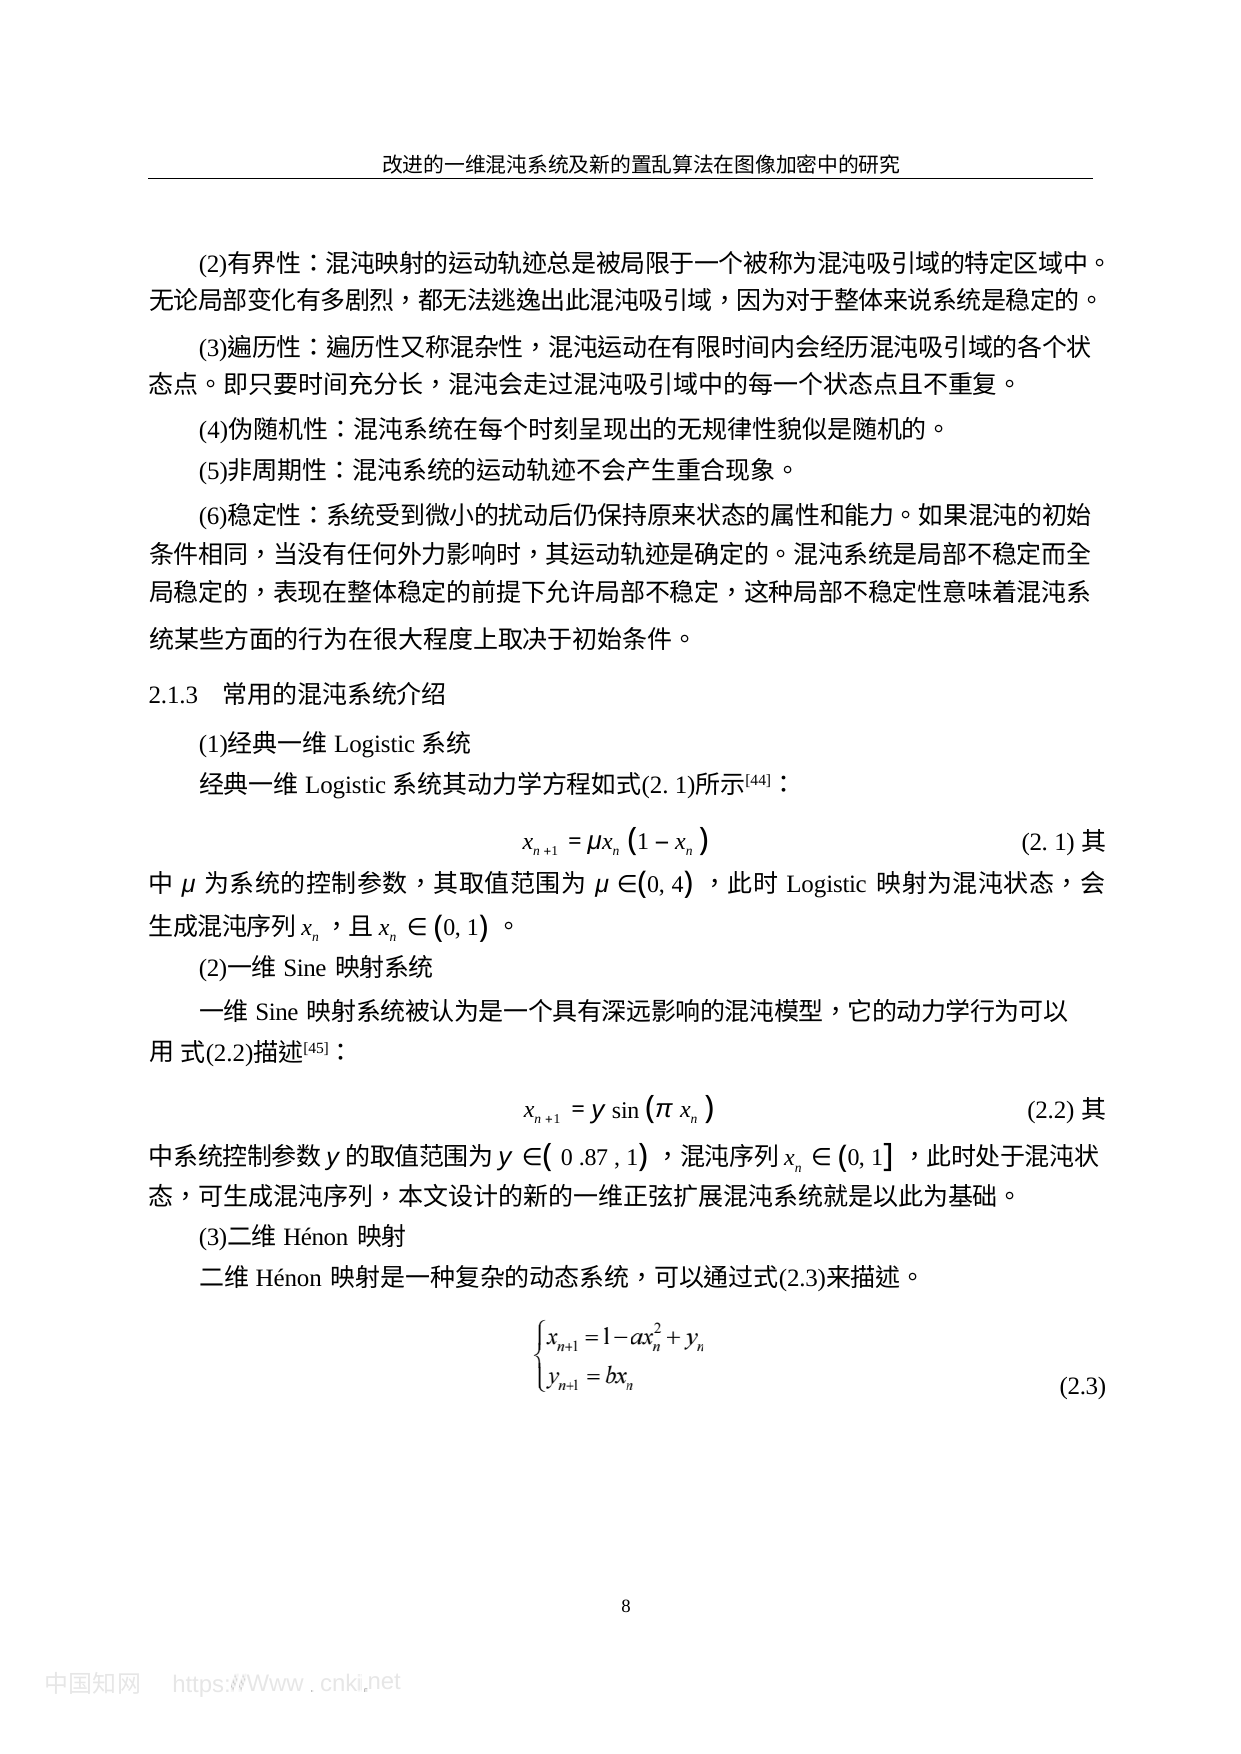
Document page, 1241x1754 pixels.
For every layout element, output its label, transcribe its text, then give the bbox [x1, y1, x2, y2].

text (2)一维 Sine 映射系统 [199, 952, 1113, 982]
text (3)二维 Hénon 映射 [199, 1221, 1113, 1251]
picture [533, 1317, 704, 1395]
text xn +1 = μxn (1 — xn ) (2. 1) 其中 μ 为系统的控制参数，其取值范围为 μ ∈(0, 4) ，此时 Logistic 映射为混沌状态，会 生成混沌序列xn ，且xn ∈ (0, 1) 。 [149, 816, 1106, 946]
text 2.1.3 常用的混沌系统介绍 [148, 678, 1113, 709]
text (4)伪随机性：混沌系统在每个时刻呈现出的无规律性貌似是随机的。 [199, 414, 1113, 444]
text (1)经典一维 Logistic 系统 [199, 728, 1113, 758]
text 统某些方面的行为在很大程度上取决于初始条件。 [149, 624, 1113, 655]
text (5)非周期性：混沌系统的运动轨迹不会产生重合现象。 [199, 456, 1113, 486]
text xn +1 = y sin (π xn ) (2.2) 其中系统控制参数y 的取值范围为y ∈( 0 .87 , 1) ，混沌序列xn ∈ (0, 1] ，此时处于混沌状 态，可生成混沌序列，本文设计的新的一维正弦扩展混沌系统就是以此为基础。 [149, 1084, 1106, 1212]
picture [230, 1673, 247, 1692]
text (2)有界性：混沌映射的运动轨迹总是被局限于一个被称为混沌吸引域的特定区域中。 无论局部变化有多剧烈，都无法逃逸出此混沌吸引域，因为对于整体来说系统是稳定的。 [149, 246, 1113, 316]
text 一维 Sine 映射系统被认为是一个具有深远影响的混沌模型，它的动力学行为可以用 式(2.2)描述[45]： [149, 994, 1093, 1069]
text 中国知网 https:Www cnknet [44, 1671, 1113, 1697]
text 二维 Hénon 映射是一种复杂的动态系统，可以通过式(2.3)来描述。 [199, 1263, 1113, 1293]
text (3)遍历性：遍历性又称混杂性，混沌运动在有限时间内会经历混沌吸引域的各个状 态点。即只要时间充分长，混沌会走过混沌吸引域中的每一个状态点且不重复。 [149, 330, 1093, 401]
picture [357, 1674, 368, 1692]
text (2.3) [44, 1318, 1106, 1400]
text 8 [621, 1599, 1113, 1616]
text 经典一维 Logistic 系统其动力学方程如式(2. 1)所示[44]： [199, 770, 1113, 799]
text (6)稳定性：系统受到微小的扰动后仍保持原来状态的属性和能力。如果混沌的初始 条件相同，当没有任何外力影响时，其运动轨迹是确定的。混沌系统是局部不稳定而全 局稳定的，表现在整体稳定的前提下允许局部不稳定，这种局部不稳定性意味着混沌系 [149, 498, 1093, 609]
